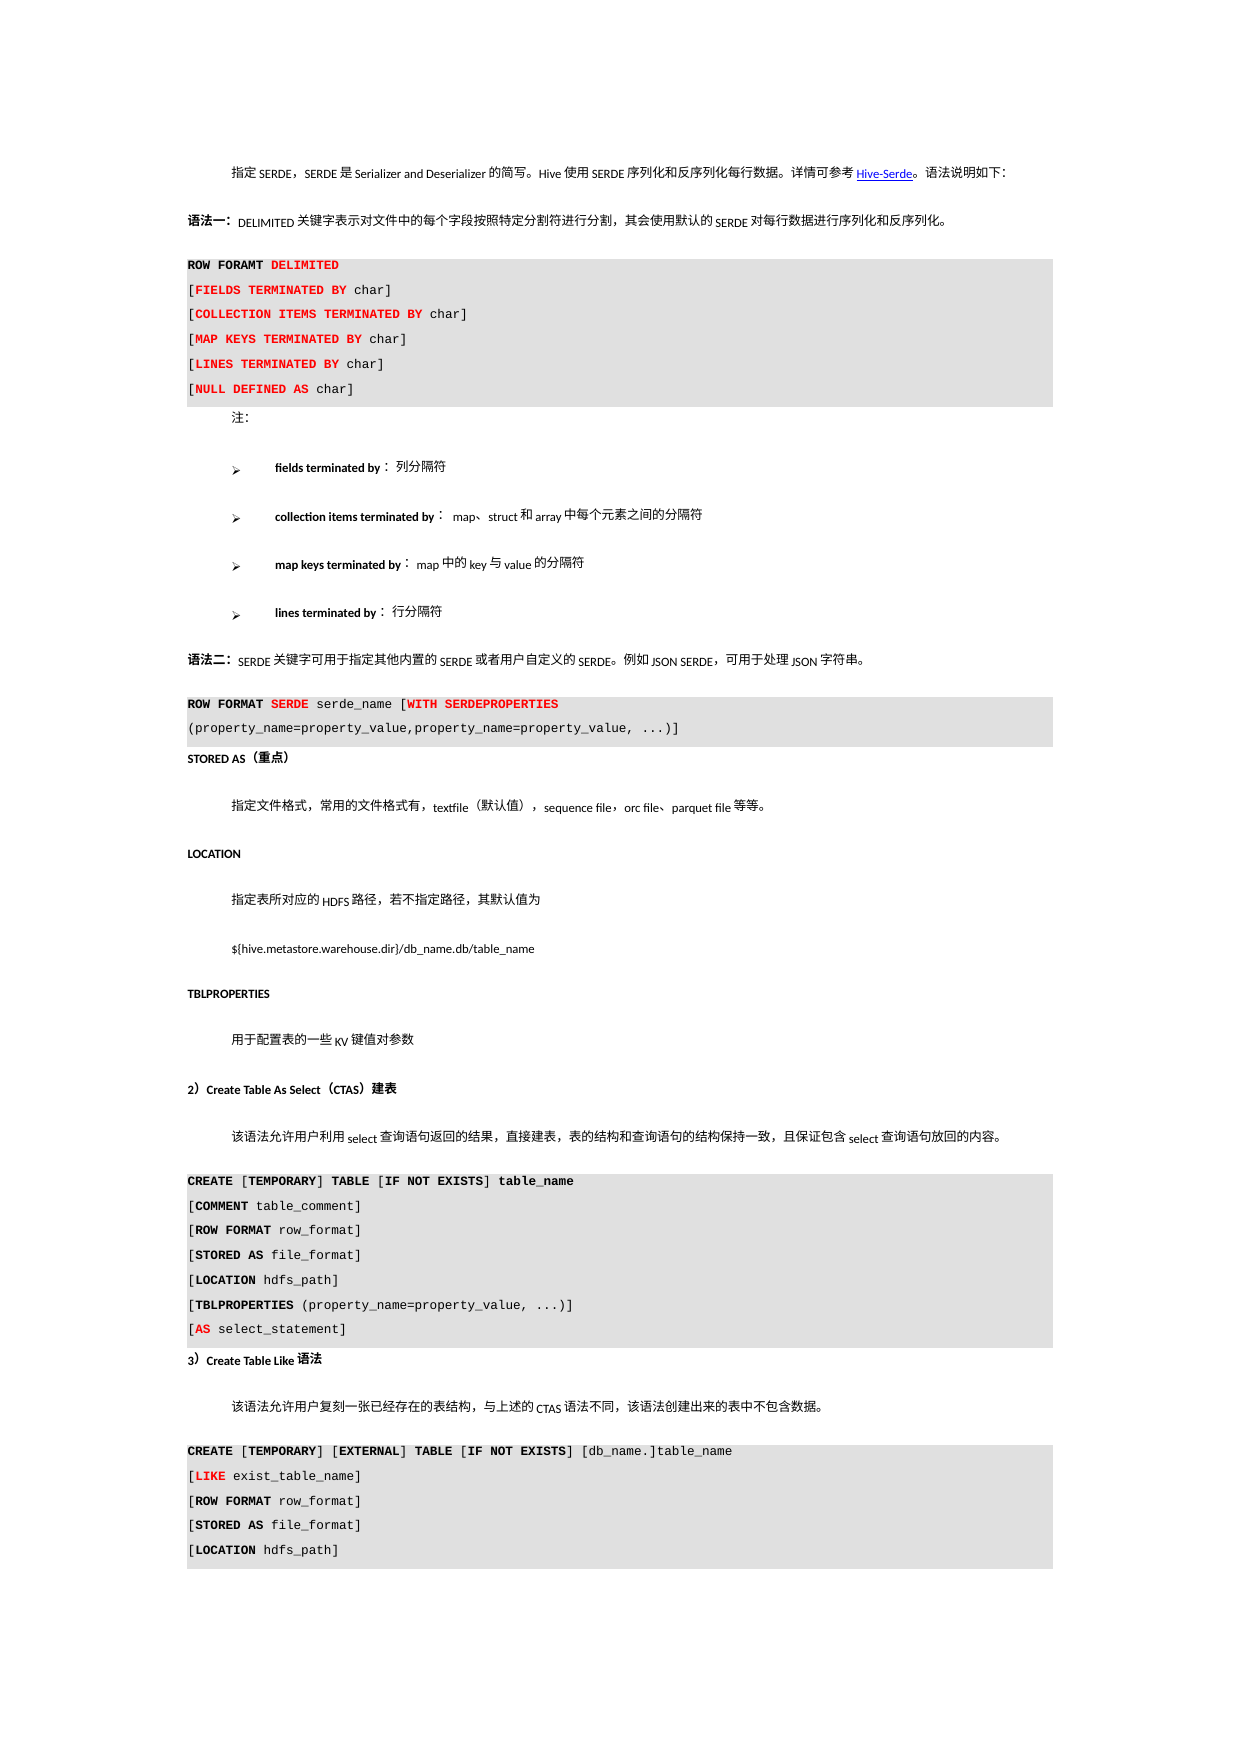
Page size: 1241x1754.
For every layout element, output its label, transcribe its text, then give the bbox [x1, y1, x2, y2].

text [ROW FORMAT row_format] [187, 1224, 1053, 1249]
text [COMMENT table_comment] [187, 1199, 1053, 1224]
text 指定SERDE，SERDE是Serializer and Deserializer的简写。Hive使用SERDE序列化和反序列化每行数据。详情可参考 Hive-Serde。语法说明如下： [187, 162, 1053, 194]
text 语法一：DELIMITED关键字表示对文件中的每个字段按照特定分割符进行分割，其会使用默认的SERDE对每行数据进行序列化和反序列化。 [187, 210, 1053, 243]
text [TBLPROPERTIES (property_name=property_value, ...)] [187, 1298, 1053, 1323]
text 该语法允许用户利用select查询语句返回的结果，直接建表，表的结构和查询语句的结构保持一致，且保证包含select查询语句放回的内容。 [187, 1126, 1053, 1159]
text 语法二：SERDE关键字可用于指定其他内置的SERDE或者用户自定义的SERDE。例如JSON SERDE，可用于处理JSON字符串。 [187, 649, 1053, 682]
text CREATE [TEMPORARY] [EXTERNAL] TABLE [IF NOT EXISTS] [db_name.]table_name [187, 1445, 1053, 1469]
text 指定文件格式，常用的文件格式有，textfile（默认值），sequence file，orc file、parquet file等等。 [187, 795, 1053, 828]
text [COLLECTION ITEMS TERMINATED BY char] [187, 308, 1053, 333]
text CREATE [TEMPORARY] TABLE [IF NOT EXISTS] table_name [187, 1174, 1053, 1199]
text 该语法允许用户复刻一张已经存在的表结构，与上述的CTAS语法不同，该语法创建出来的表中不包含数据。 [187, 1396, 1053, 1429]
text [AS select_statement] [187, 1323, 1053, 1348]
list map keys terminated by ：map中的key与value的分隔符 [231, 552, 1053, 585]
text ${hive.metastore.warehouse.dir}/db_name.db/table_name [187, 938, 1053, 970]
text [LINES TERMINATED BY char] [187, 358, 1053, 383]
text [MAP KEYS TERMINATED BY char] [187, 333, 1053, 358]
list fields terminated by ：列分隔符 [231, 456, 1053, 488]
text LOCATION [187, 844, 1053, 876]
text 注： [187, 407, 1053, 440]
text [NULL DEFINED AS char] [187, 383, 1053, 407]
list lines terminated by ：行分隔符 [231, 601, 1053, 633]
text [LOCATION hdfs_path] [187, 1274, 1053, 1298]
list collection items terminated by ： map、struct和array中每个元素之间的分隔符 [231, 504, 1053, 537]
text 指定表所对应的HDFS路径，若不指定路径，其默认值为 [187, 889, 1053, 922]
text [LOCATION hdfs_path] [187, 1544, 1053, 1569]
text TBLPROPERTIES [187, 984, 1053, 1016]
text [FIELDS TERMINATED BY char] [187, 283, 1053, 308]
text [ROW FORMAT row_format] [187, 1494, 1053, 1519]
text [STORED AS file_format] [187, 1519, 1053, 1544]
text 2）Create Table As Select（CTAS）建表 [187, 1078, 1053, 1110]
text 3）Create Table Like语法 [187, 1348, 1053, 1381]
text ROW FORAMT DELIMITED [187, 259, 1053, 283]
text ROW FORMAT SERDE serde_name [WITH SERDEPROPERTIES (property_name=property_value,property_name=property_value, ...)] [187, 697, 1053, 747]
text [STORED AS file_format] [187, 1249, 1053, 1274]
text STORED AS（重点） [187, 747, 1053, 779]
text 用于配置表的一些KV键值对参数 [187, 1029, 1053, 1062]
text [LIKE exist_table_name] [187, 1469, 1053, 1494]
